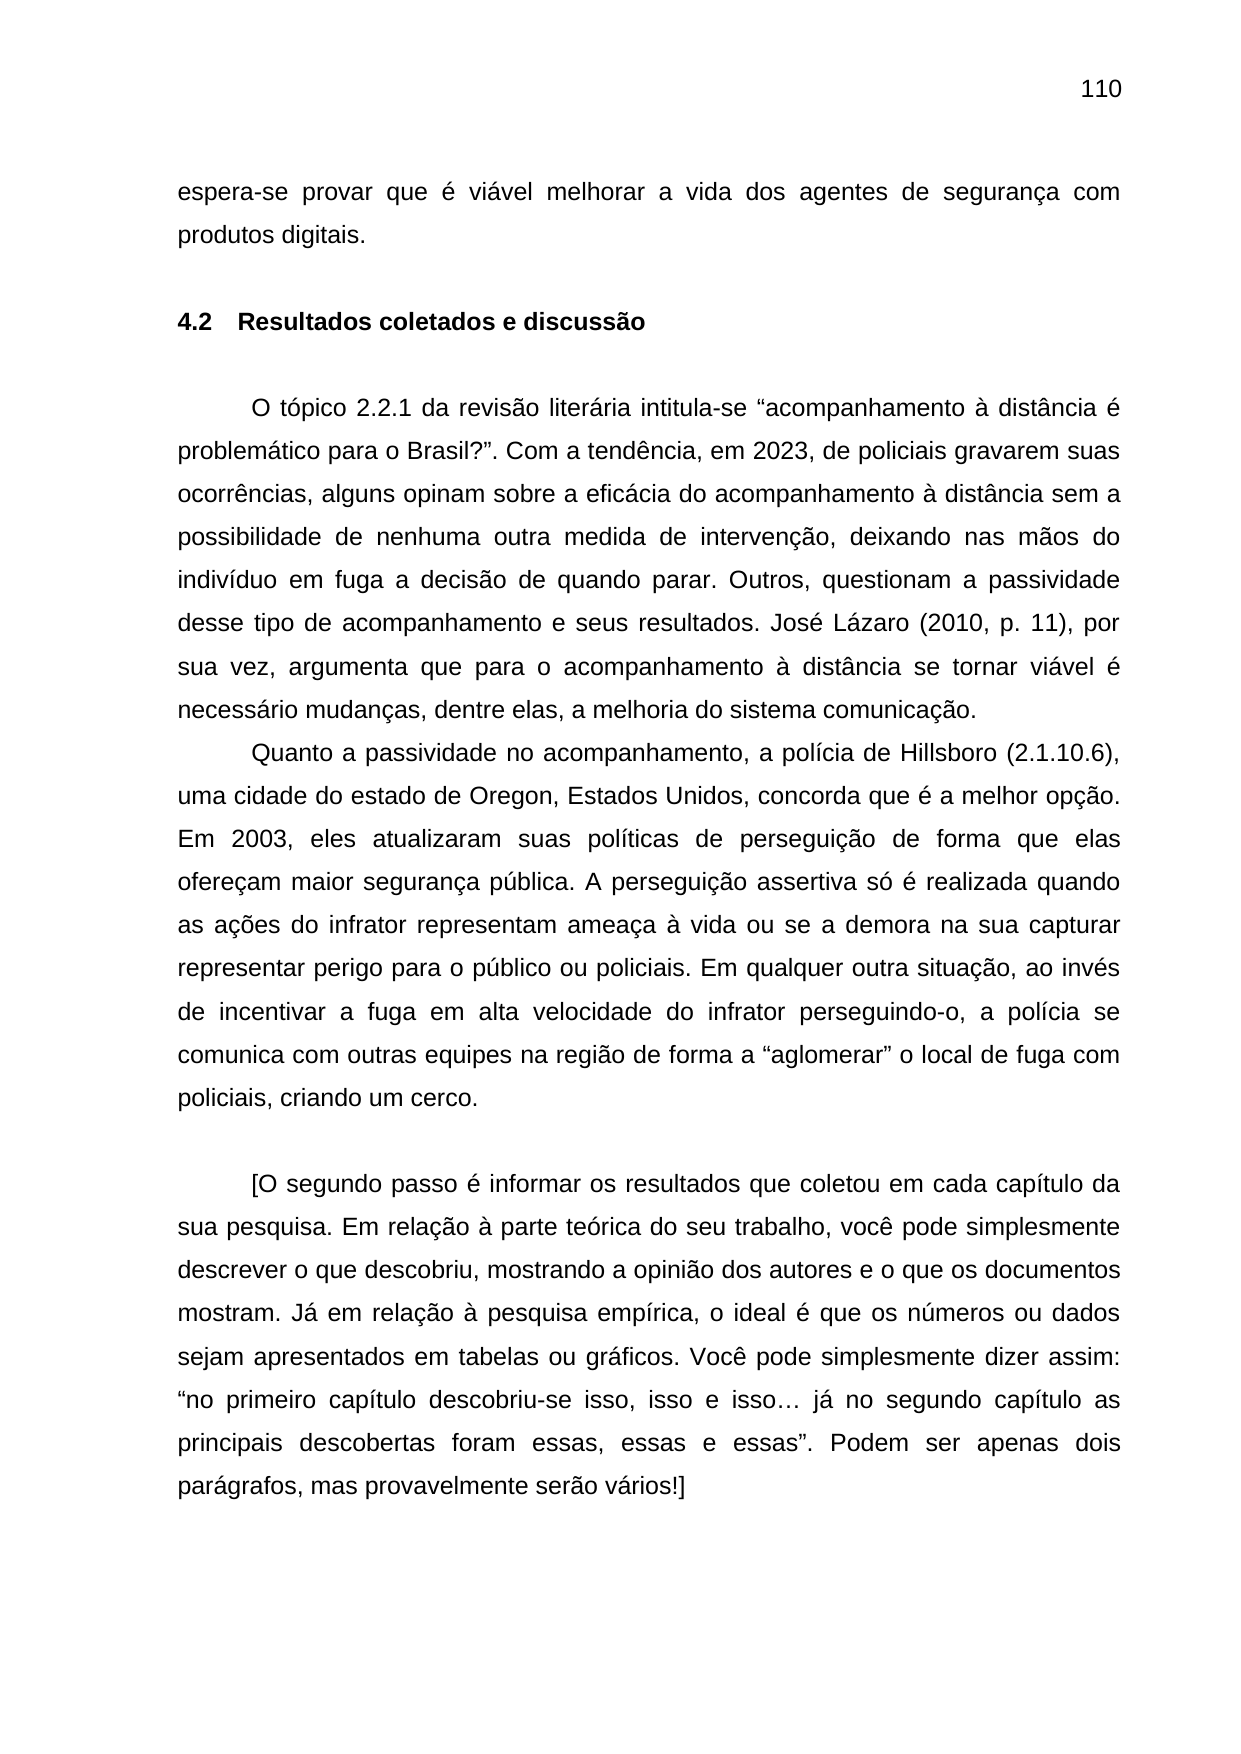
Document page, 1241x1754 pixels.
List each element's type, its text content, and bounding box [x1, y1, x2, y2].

subtitle Resultados coletados e discussão [177, 307, 1122, 335]
text O tópico 2.2.1 da revisão literária intitula-se “acompanhamento à distância é problemático para o Brasil?”. Com a tendência, em 2023, de policiais gravarem suas ocorrências, alguns opinam sobre a eficácia do acompanhamento à distância sem a possibilidade de nenhuma outra medida de intervenção, deixando nas mãos do indivíduo em fuga a decisão de quando parar. Outros, questionam a passividade desse tipo de acompanhamento e seus resultados. José Lázaro (2010, p. 11), por sua vez, argumenta que para o acompanhamento à distância se tornar viável é necessário mudanças, dentre elas, a melhoria do sistema comunicação. [177, 393, 1122, 723]
text [O segundo passo é informar os resultados que coletou em cada capítulo da sua pesquisa. Em relação à parte teórica do seu trabalho, você pode simplesmente descrever o que descobriu, mostrando a opinião dos autores e o que os documentos mostram. Já em relação à pesquisa empírica, o ideal é que os números ou dados sejam apresentados em tabelas ou gráficos. Você pode simplesmente dizer assim: “no primeiro capítulo descobriu-se isso, isso e isso… já no segundo capítulo as principais descobertas foram essas, essas e essas”. Podem ser apenas dois parágrafos, mas provavelmente serão vários!] [177, 1169, 1122, 1500]
text Quanto a passividade no acompanhamento, a polícia de Hillsboro (2.1.10.6), uma cidade do estado de Oregon, Estados Unidos, concorda que é a melhor opção. Em 2003, eles atualizaram suas políticas de perseguição de forma que elas ofereçam maior segurança pública. A perseguição assertiva só é realizada quando as ações do infrator representam ameaça à vida ou se a demora na sua capturar representar perigo para o público ou policiais. Em qualquer outra situação, ao invés de incentivar a fuga em alta velocidade do infrator perseguindo-o, a polícia se comunica com outras equipes na região de forma a “aglomerar” o local de fuga com policiais, criando um cerco. [177, 738, 1122, 1112]
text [177, 177, 1122, 249]
